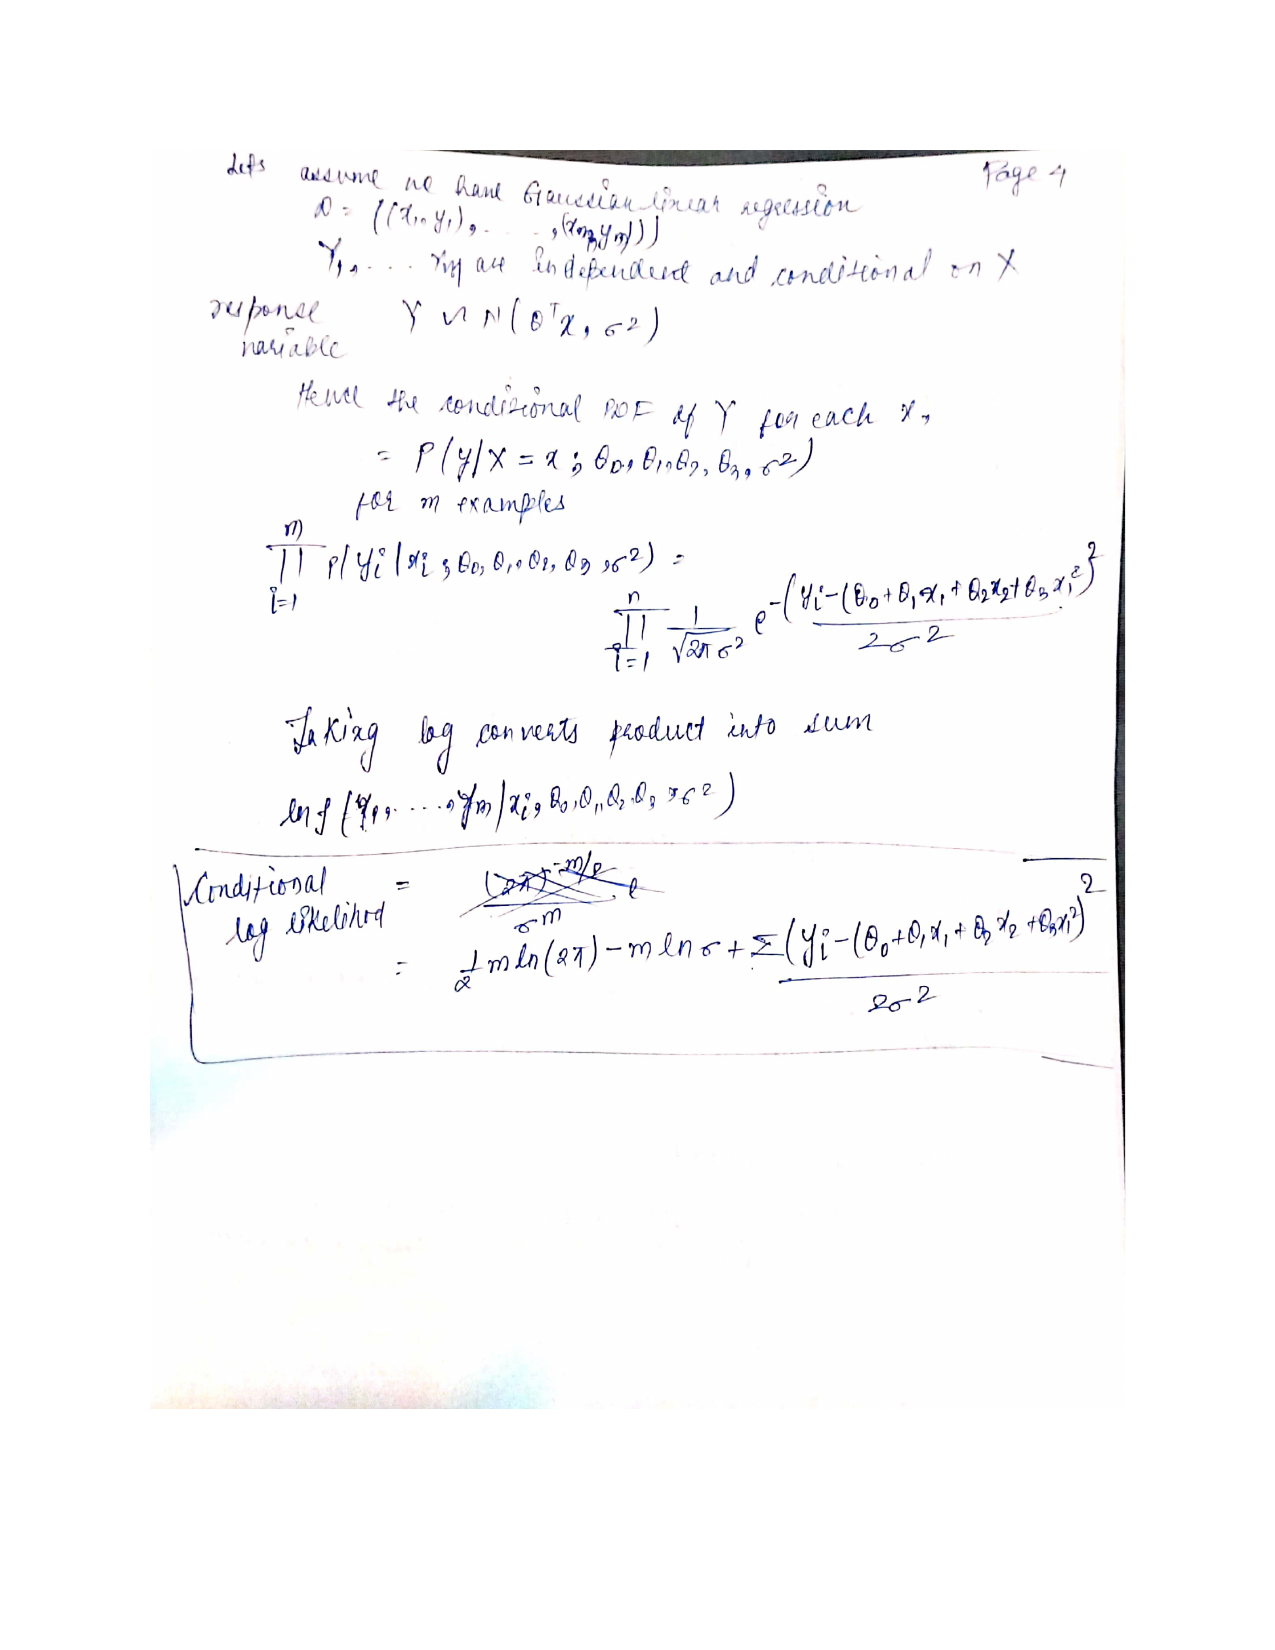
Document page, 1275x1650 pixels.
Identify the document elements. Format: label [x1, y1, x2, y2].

picture [150, 150, 1125, 1409]
